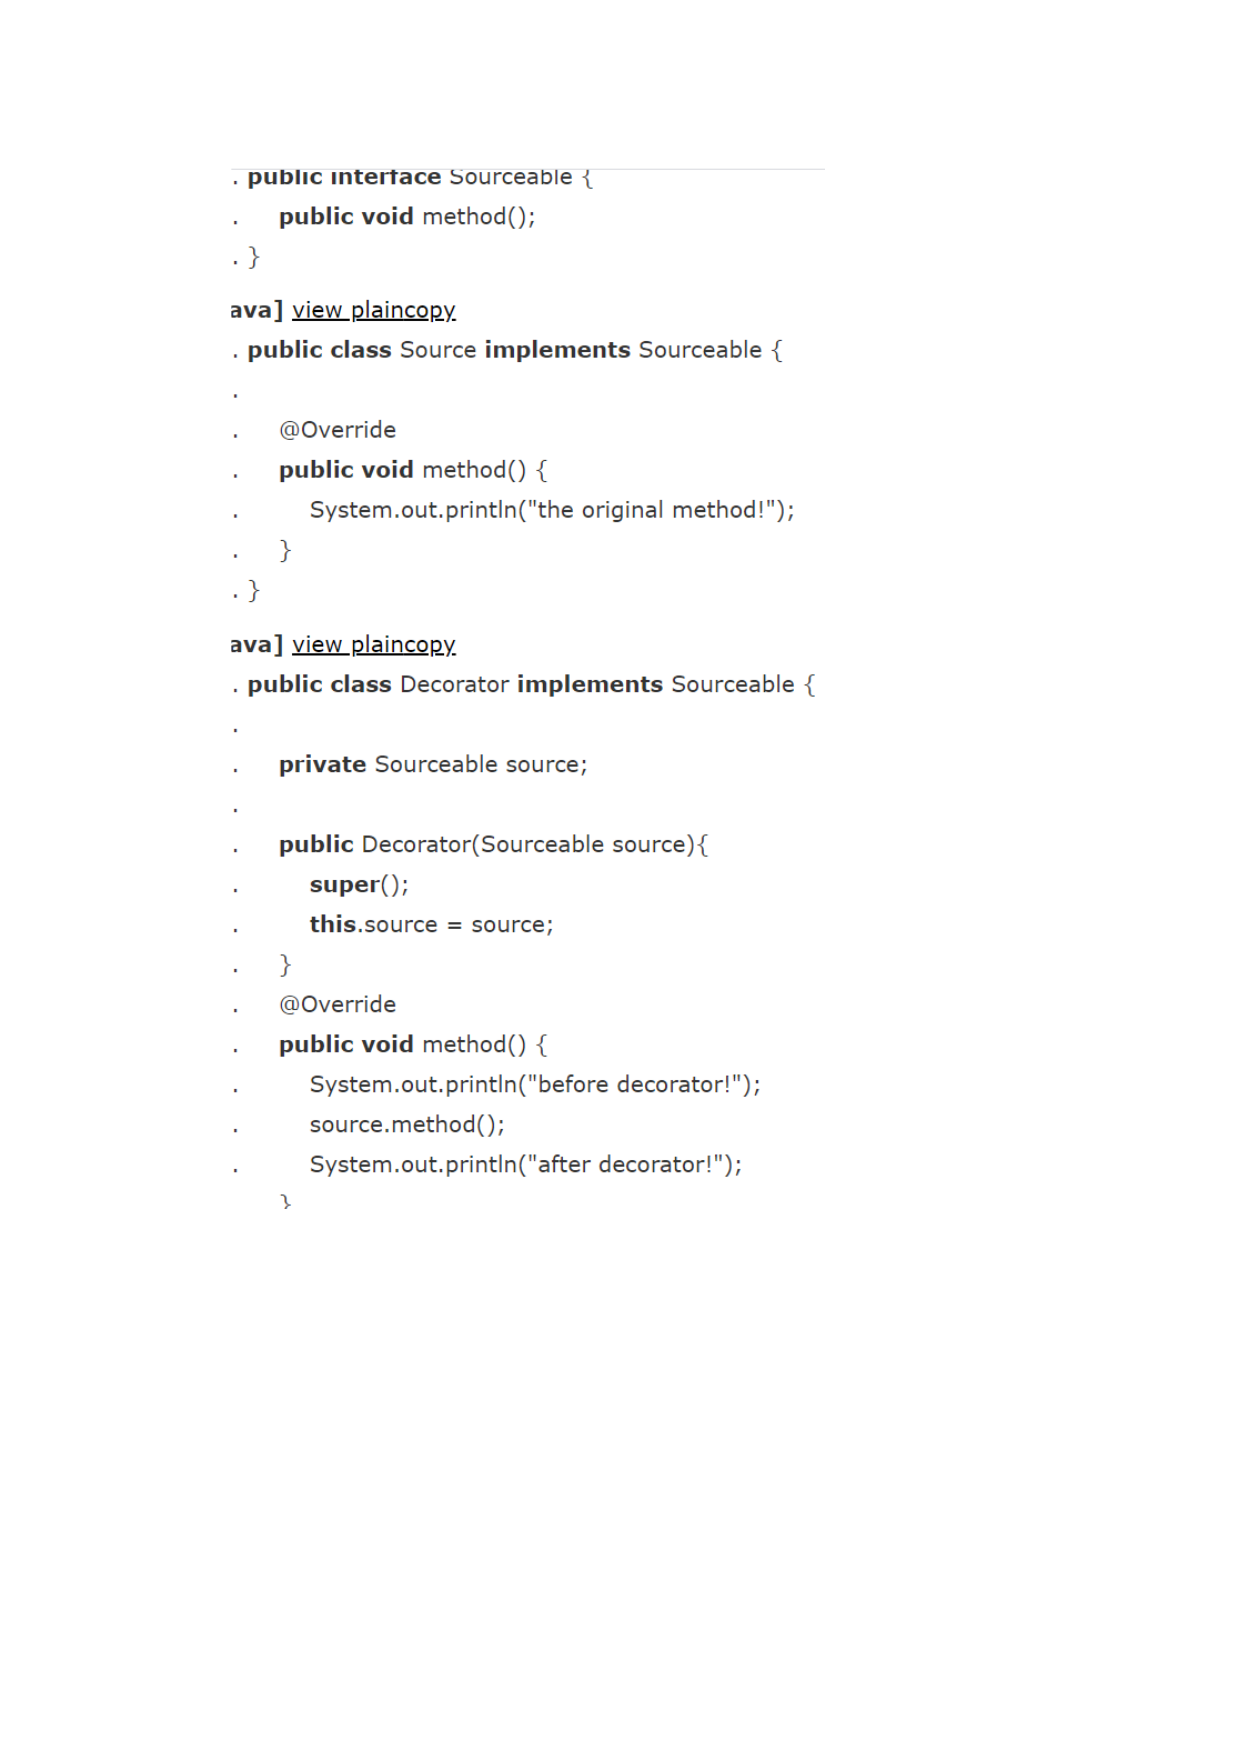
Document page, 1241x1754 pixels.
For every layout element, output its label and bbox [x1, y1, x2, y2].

picture [231, 162, 825, 1209]
